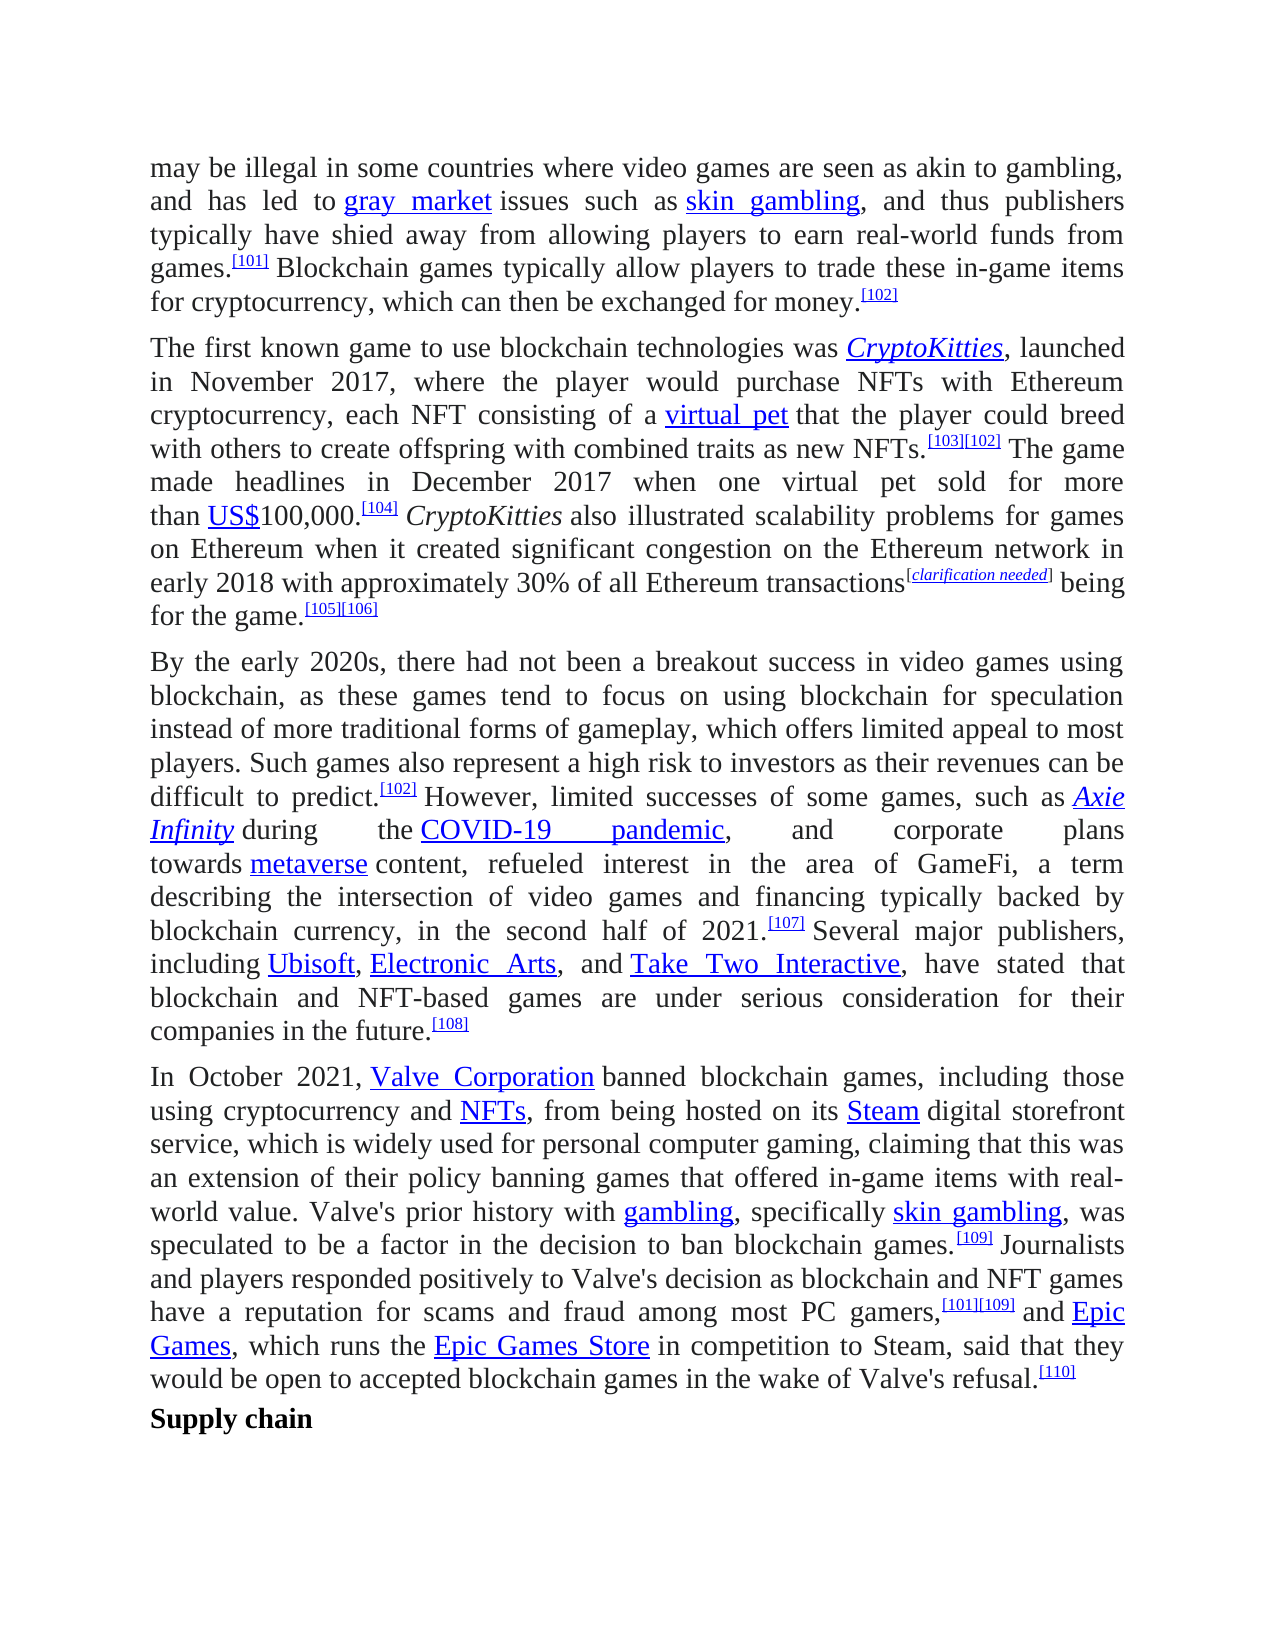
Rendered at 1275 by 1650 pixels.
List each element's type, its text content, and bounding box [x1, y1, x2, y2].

text The first known game to use blockchain technologies was CryptoKitties, launched in November 2017, where the player would purchase NFTs with Ethereum cryptocurrency, each NFT consisting of a virtual pet that the player could breed with others to create offspring with combined traits as new NFTs.[103][102] The game made headlines in December 2017 when one virtual pet sold for more than US$100,000.[104] CryptoKitties also illustrated scalability problems for games on Ethereum when it created significant congestion on the Ethereum network in early 2018 with approximately 30% of all Ethereum transactions[clarification needed] being for the game.[105][106] [150, 330, 1125, 632]
text Supply chain [150, 1401, 1125, 1435]
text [150, 150, 1125, 318]
text In October 2021, Valve Corporation banned blockchain games, including those using cryptocurrency and NFTs, from being hosted on its Steam digital storefront service, which is widely used for personal computer gaming, claiming that this was an extension of their policy banning games that offered in-game items with real-world value. Valve's prior history with gambling, specifically skin gambling, was speculated to be a factor in the decision to ban blockchain games.[109] Journalists and players responded positively to Valve's decision as blockchain and NFT games have a reputation for scams and fraud among most PC gamers,[101][109] and Epic Games, which runs the Epic Games Store in competition to Steam, said that they would be open to accepted blockchain games in the wake of Valve's refusal.[110] [150, 1059, 1125, 1395]
text By the early 2020s, there had not been a breakout success in video games using blockchain, as these games tend to focus on using blockchain for speculation instead of more traditional forms of gameplay, which offers limited appeal to most players. Such games also represent a high risk to investors as their revenues can be difficult to predict.[102] However, limited successes of some games, such as Axie Infinity during the COVID-19 pandemic, and corporate plans towards metaverse content, refueled interest in the area of GameFi, a term describing the intersection of video games and financing typically backed by blockchain currency, in the second half of 2021.[107] Several major publishers, including Ubisoft, Electronic Arts, and Take Two Interactive, have stated that blockchain and NFT-based games are under serious consideration for their companies in the future.[108] [150, 644, 1125, 1047]
